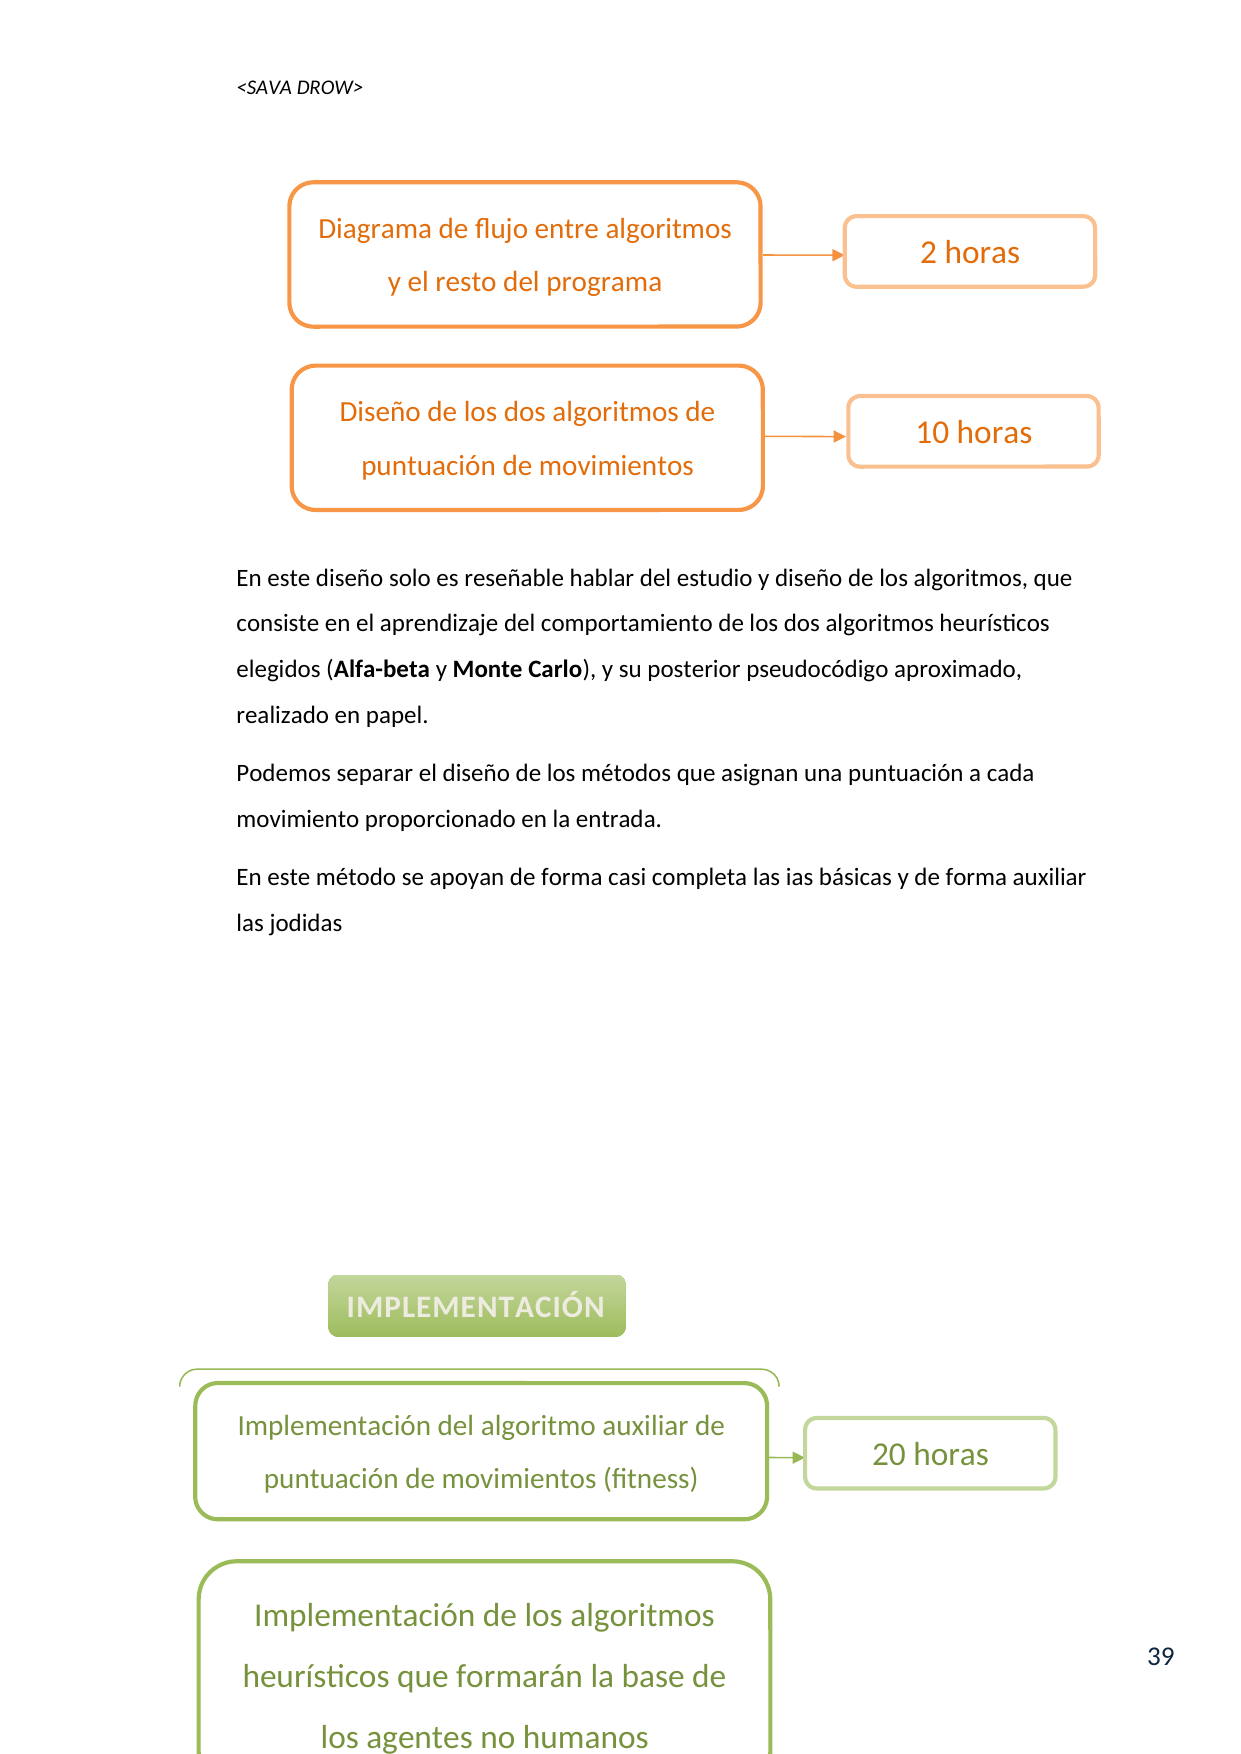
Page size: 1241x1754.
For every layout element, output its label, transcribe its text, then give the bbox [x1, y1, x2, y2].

text Podemos separar el diseño de los métodos que asignan una puntuación a cada movimiento proporcionado en la entrada. [236, 757, 1092, 833]
text En este método se apoyan de forma casi completa las ias básicas y de forma auxiliar las jodidas [236, 861, 1092, 937]
text En este diseño solo es reseñable hablar del estudio y diseño de los algoritmos, que consiste en el aprendizaje del comportamiento de los dos algoritmos heurísticos elegidos (Alfa-beta y Monte Carlo), y su posterior pseudocódigo aproximado, realizado en papel. [236, 562, 1092, 729]
